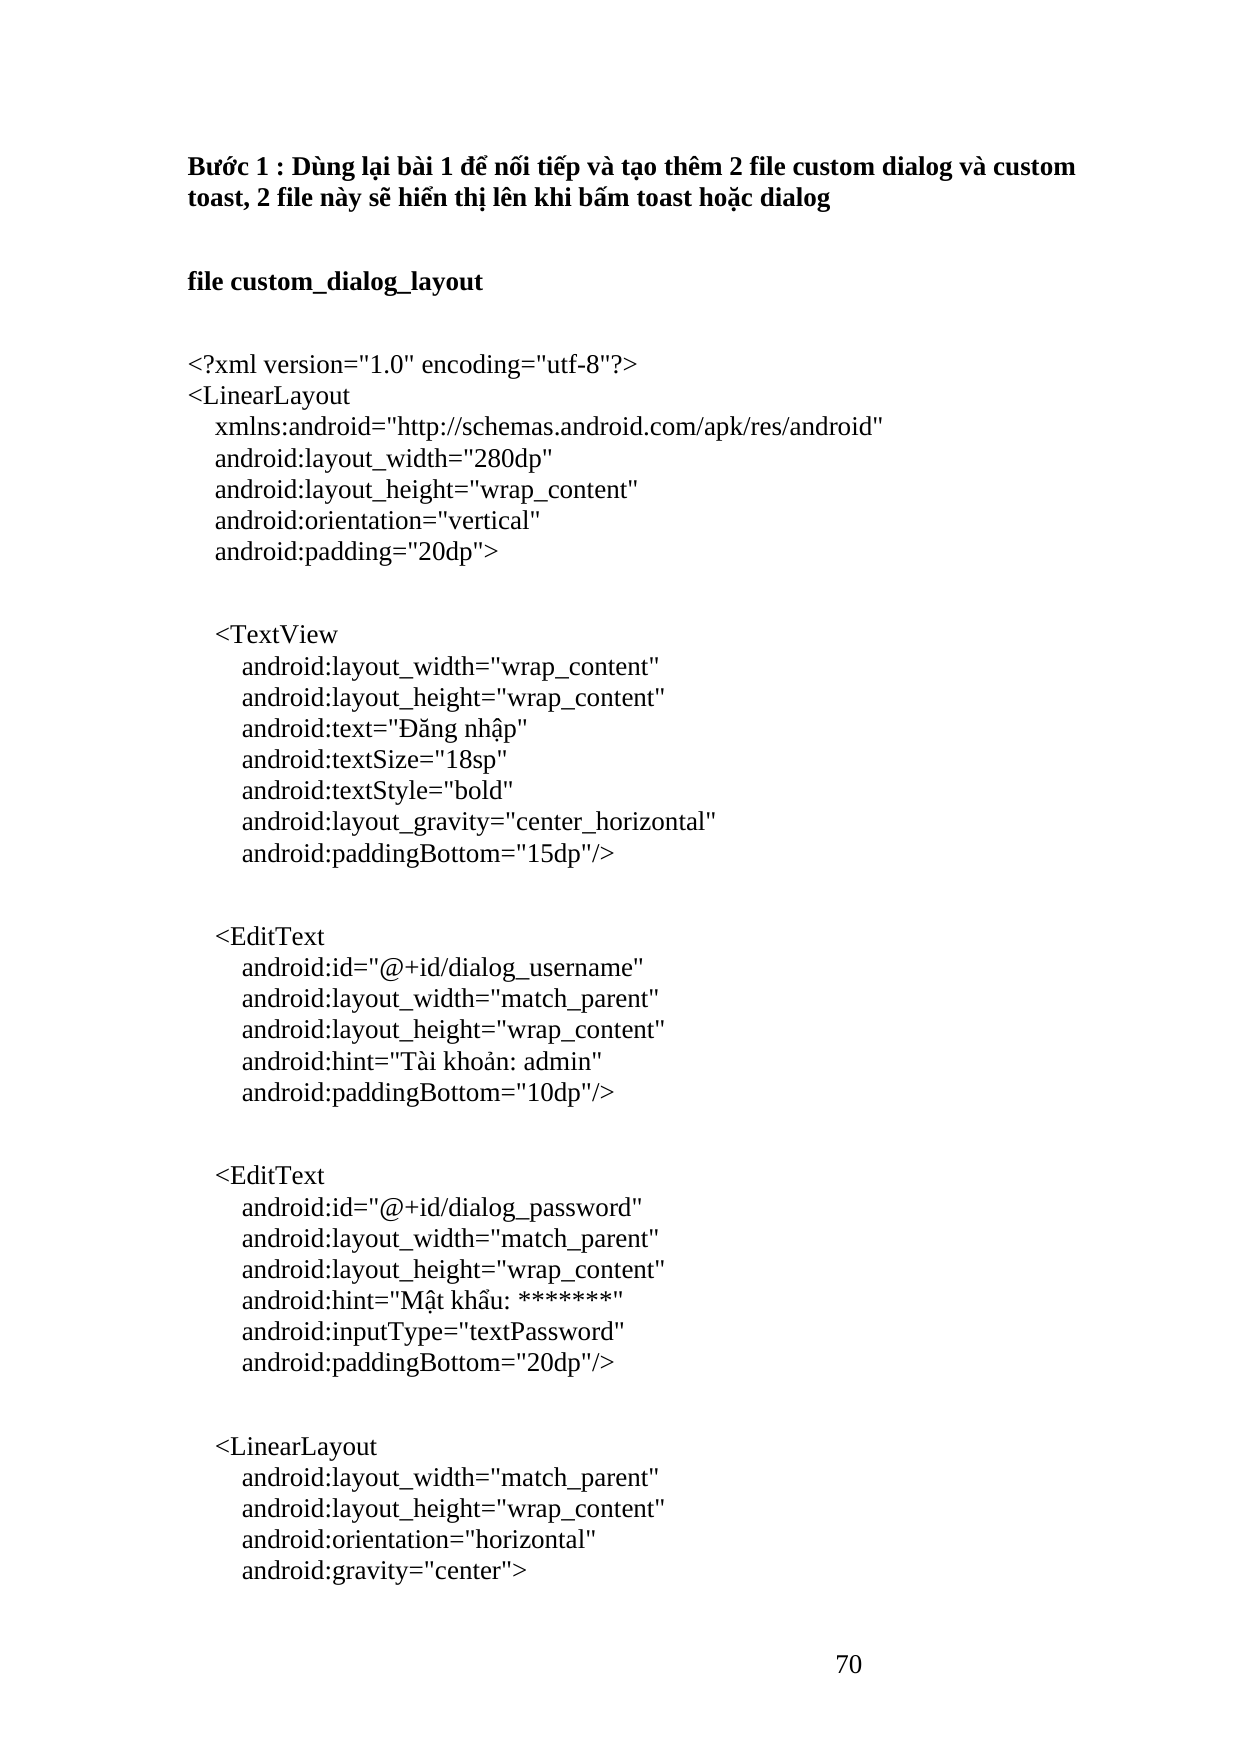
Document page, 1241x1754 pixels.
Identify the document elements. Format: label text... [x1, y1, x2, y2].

text xmlns:android="http://schemas.android.com/apk/res/android" [187, 411, 1135, 442]
text <TextView [187, 619, 1135, 650]
text <?xml version="1.0" encoding="utf-8"?> [187, 348, 1135, 379]
text android:layout_height="wrap_content" [187, 681, 1135, 712]
text android:layout_height="wrap_content" [187, 473, 1135, 504]
text android:orientation="horizontal" [187, 1523, 1135, 1554]
text android:hint="Tài khoản: admin" [187, 1045, 1135, 1076]
text android:layout_width="280dp" [187, 442, 1135, 473]
text Bước 1 : Dùng lại bài 1 để nối tiếp và tạo thêm 2 file custom dialog và custom toast, 2 file này sẽ hiển thị lên khi bấm toast hoặc dialog [187, 150, 1135, 212]
text android:inputType="textPassword" [187, 1315, 1135, 1346]
text android:orientation="vertical" [187, 504, 1135, 535]
text android:hint="Mật khẩu: *******" [187, 1284, 1135, 1315]
text android:paddingBottom="10dp"/> [187, 1076, 1135, 1107]
text android:padding="20dp"> [187, 535, 1135, 566]
text file custom_dialog_layout [187, 265, 1135, 296]
text <LinearLayout [187, 379, 1135, 411]
text android:layout_width="match_parent" [187, 1461, 1135, 1492]
text android:layout_width="wrap_content" [187, 650, 1135, 681]
text <LinearLayout [187, 1430, 1135, 1461]
text android:layout_gravity="center_horizontal" [187, 806, 1135, 837]
text android:layout_height="wrap_content" [187, 1014, 1135, 1045]
text android:layout_width="match_parent" [187, 1222, 1135, 1253]
text android:id="@+id/dialog_username" [187, 951, 1135, 982]
text android:id="@+id/dialog_password" [187, 1191, 1135, 1222]
text android:text="Đăng nhập" [187, 712, 1135, 743]
text android:layout_height="wrap_content" [187, 1253, 1135, 1284]
text <EditText [187, 1159, 1135, 1191]
text android:layout_height="wrap_content" [187, 1492, 1135, 1523]
text <EditText [187, 920, 1135, 951]
text android:textSize="18sp" [187, 743, 1135, 774]
text android:gravity="center"> [187, 1554, 1135, 1586]
text android:textStyle="bold" [187, 774, 1135, 806]
text android:paddingBottom="20dp"/> [187, 1346, 1135, 1377]
text android:layout_width="match_parent" [187, 982, 1135, 1014]
text android:paddingBottom="15dp"/> [187, 837, 1135, 868]
